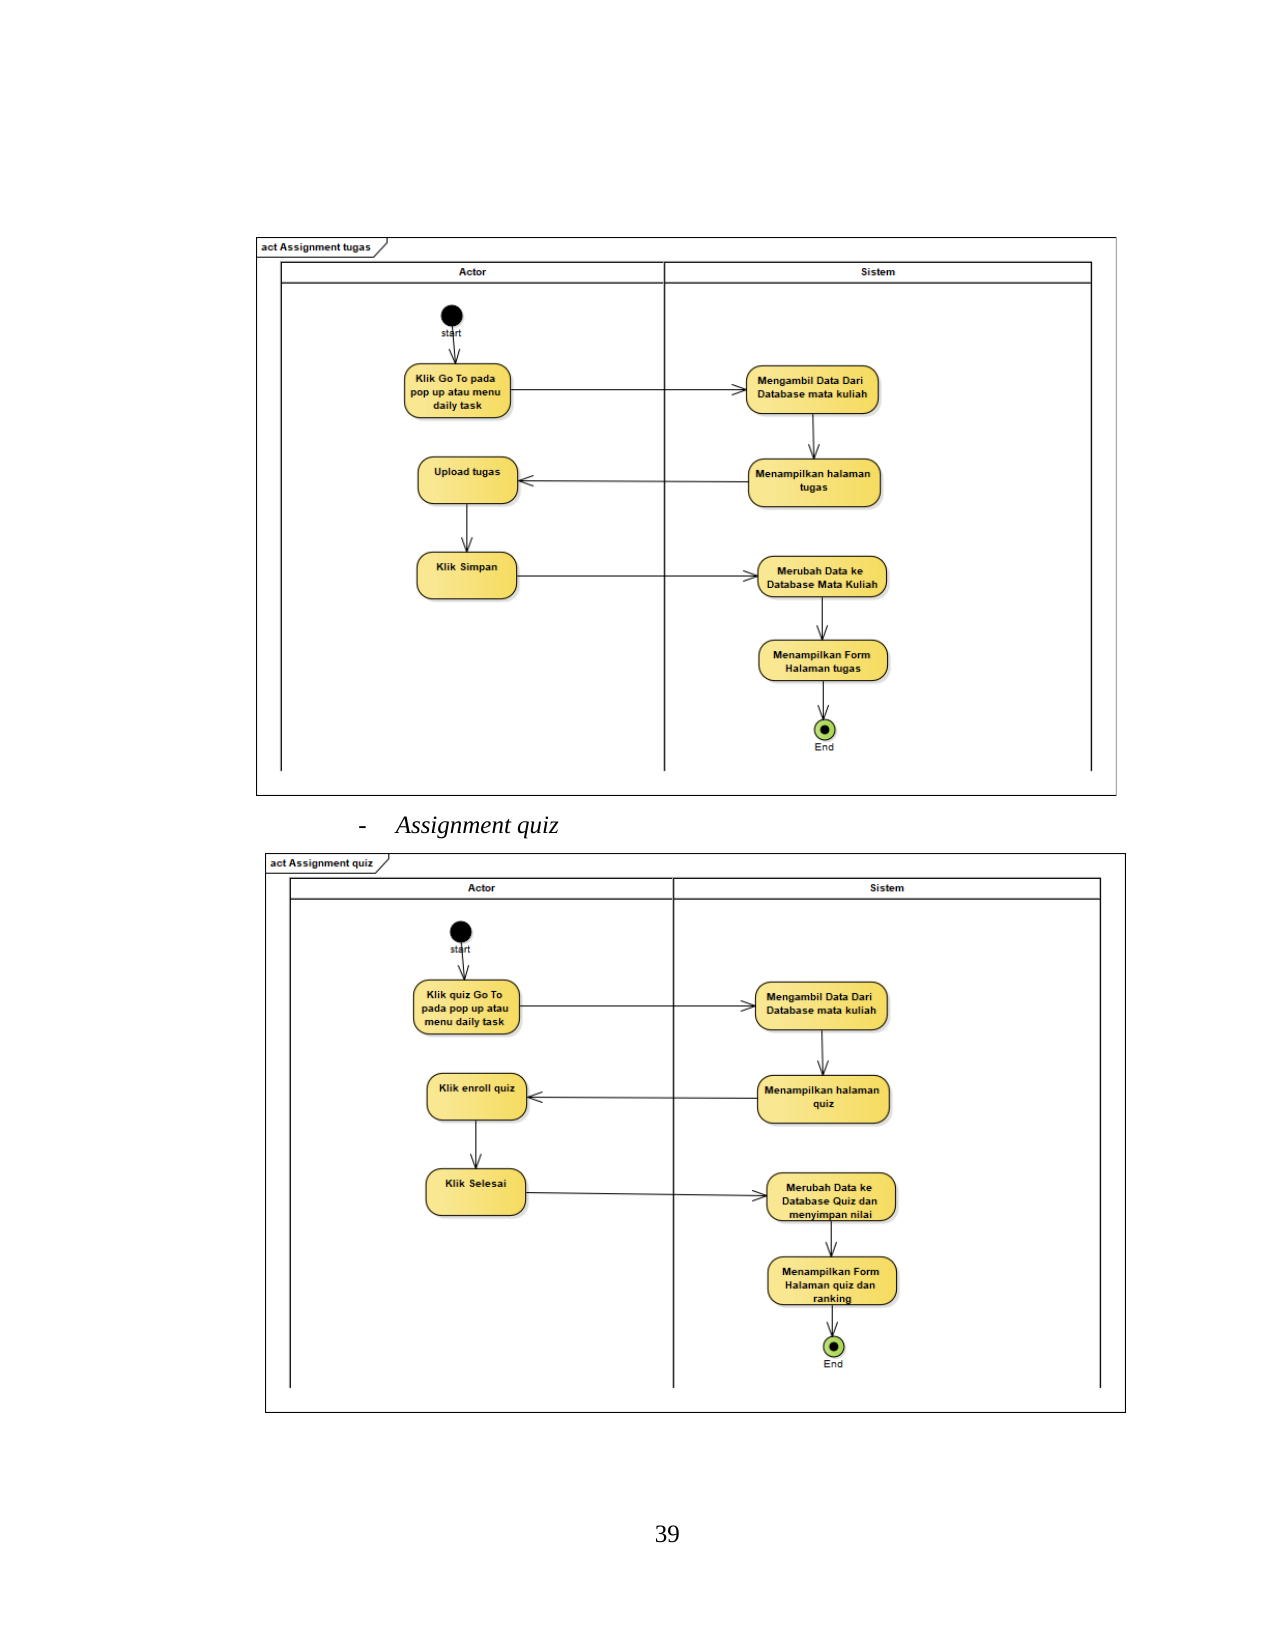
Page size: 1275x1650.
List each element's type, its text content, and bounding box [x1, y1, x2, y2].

list Assignment quiz [358, 810, 1098, 839]
picture [264, 853, 1126, 1413]
picture [255, 236, 1117, 796]
